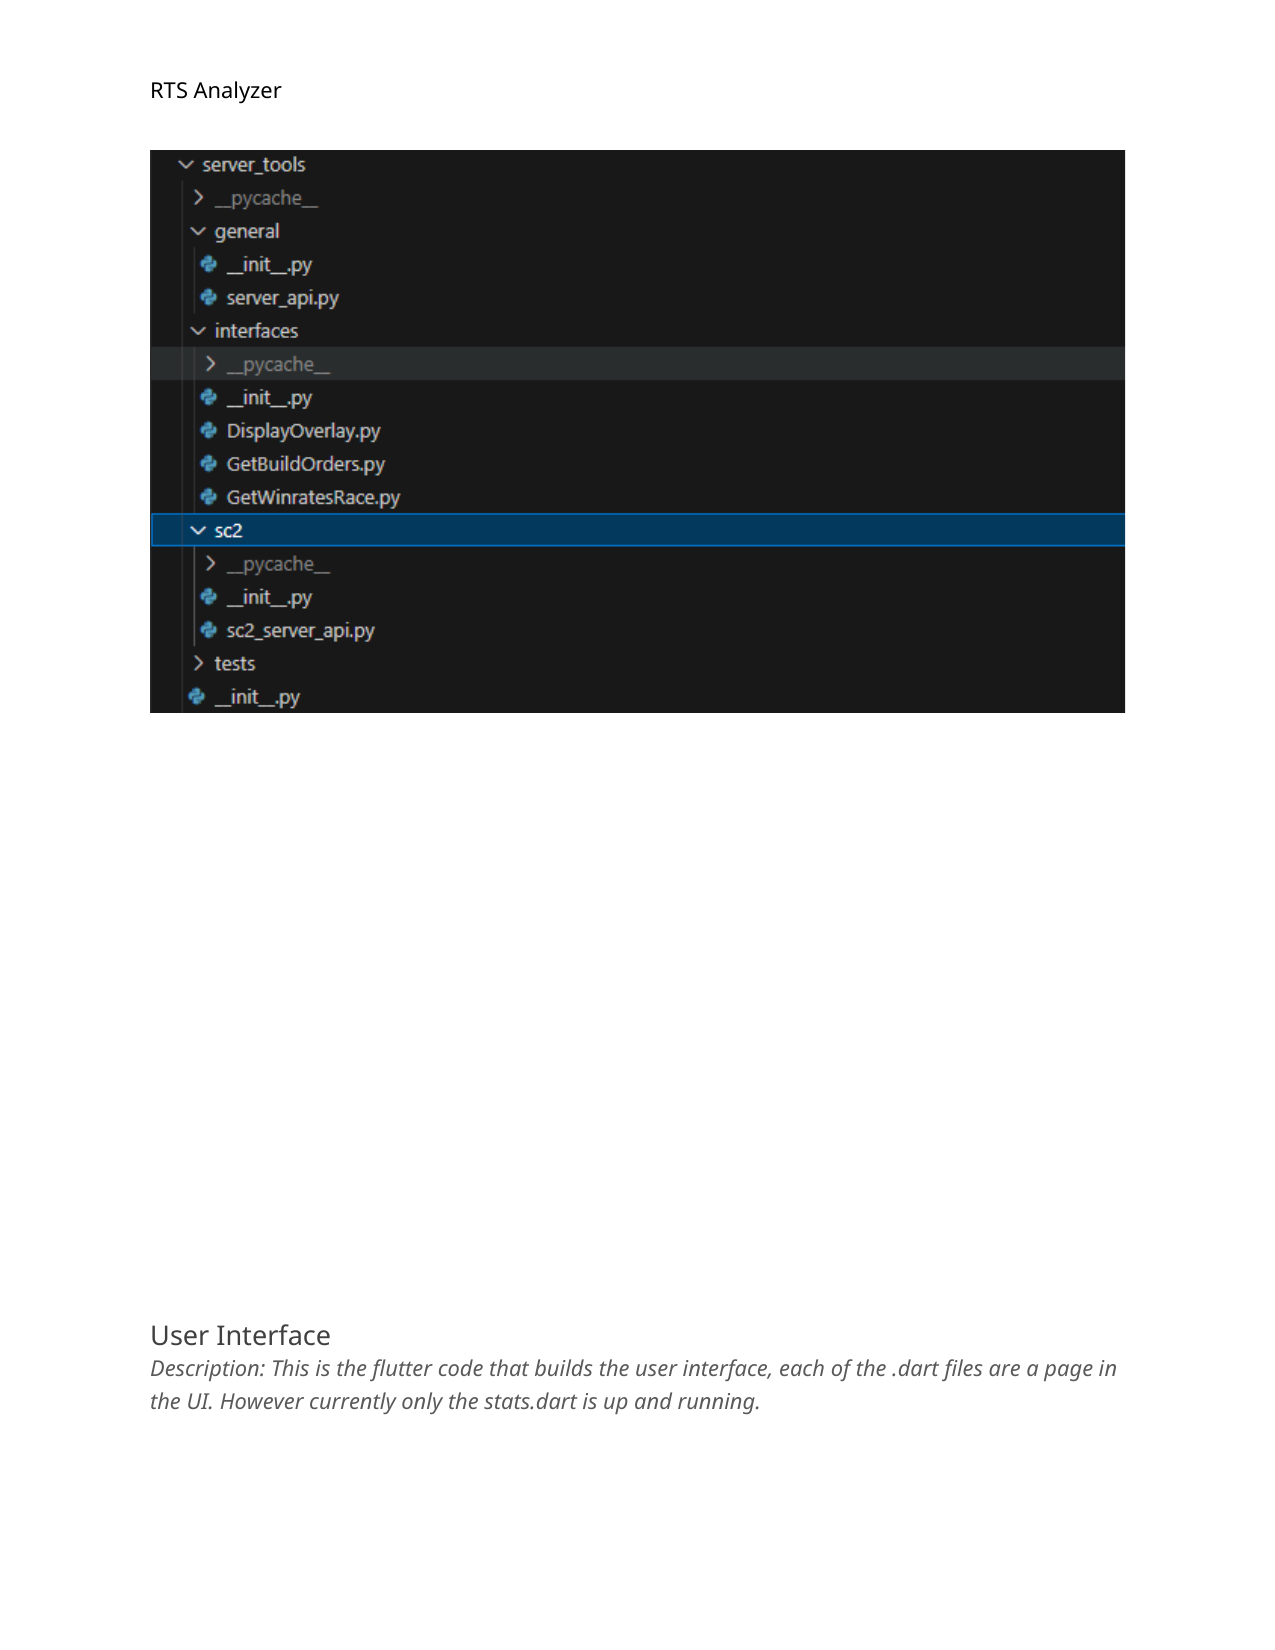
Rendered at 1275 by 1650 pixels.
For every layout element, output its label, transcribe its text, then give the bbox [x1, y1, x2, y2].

text Description: This is the flutter code that builds the user interface, each of the .dart files are a page in the UI. However currently only the stats.dart is up and running. [150, 1353, 1125, 1415]
subtitle User Interface [150, 1316, 1125, 1353]
picture [150, 150, 1125, 713]
